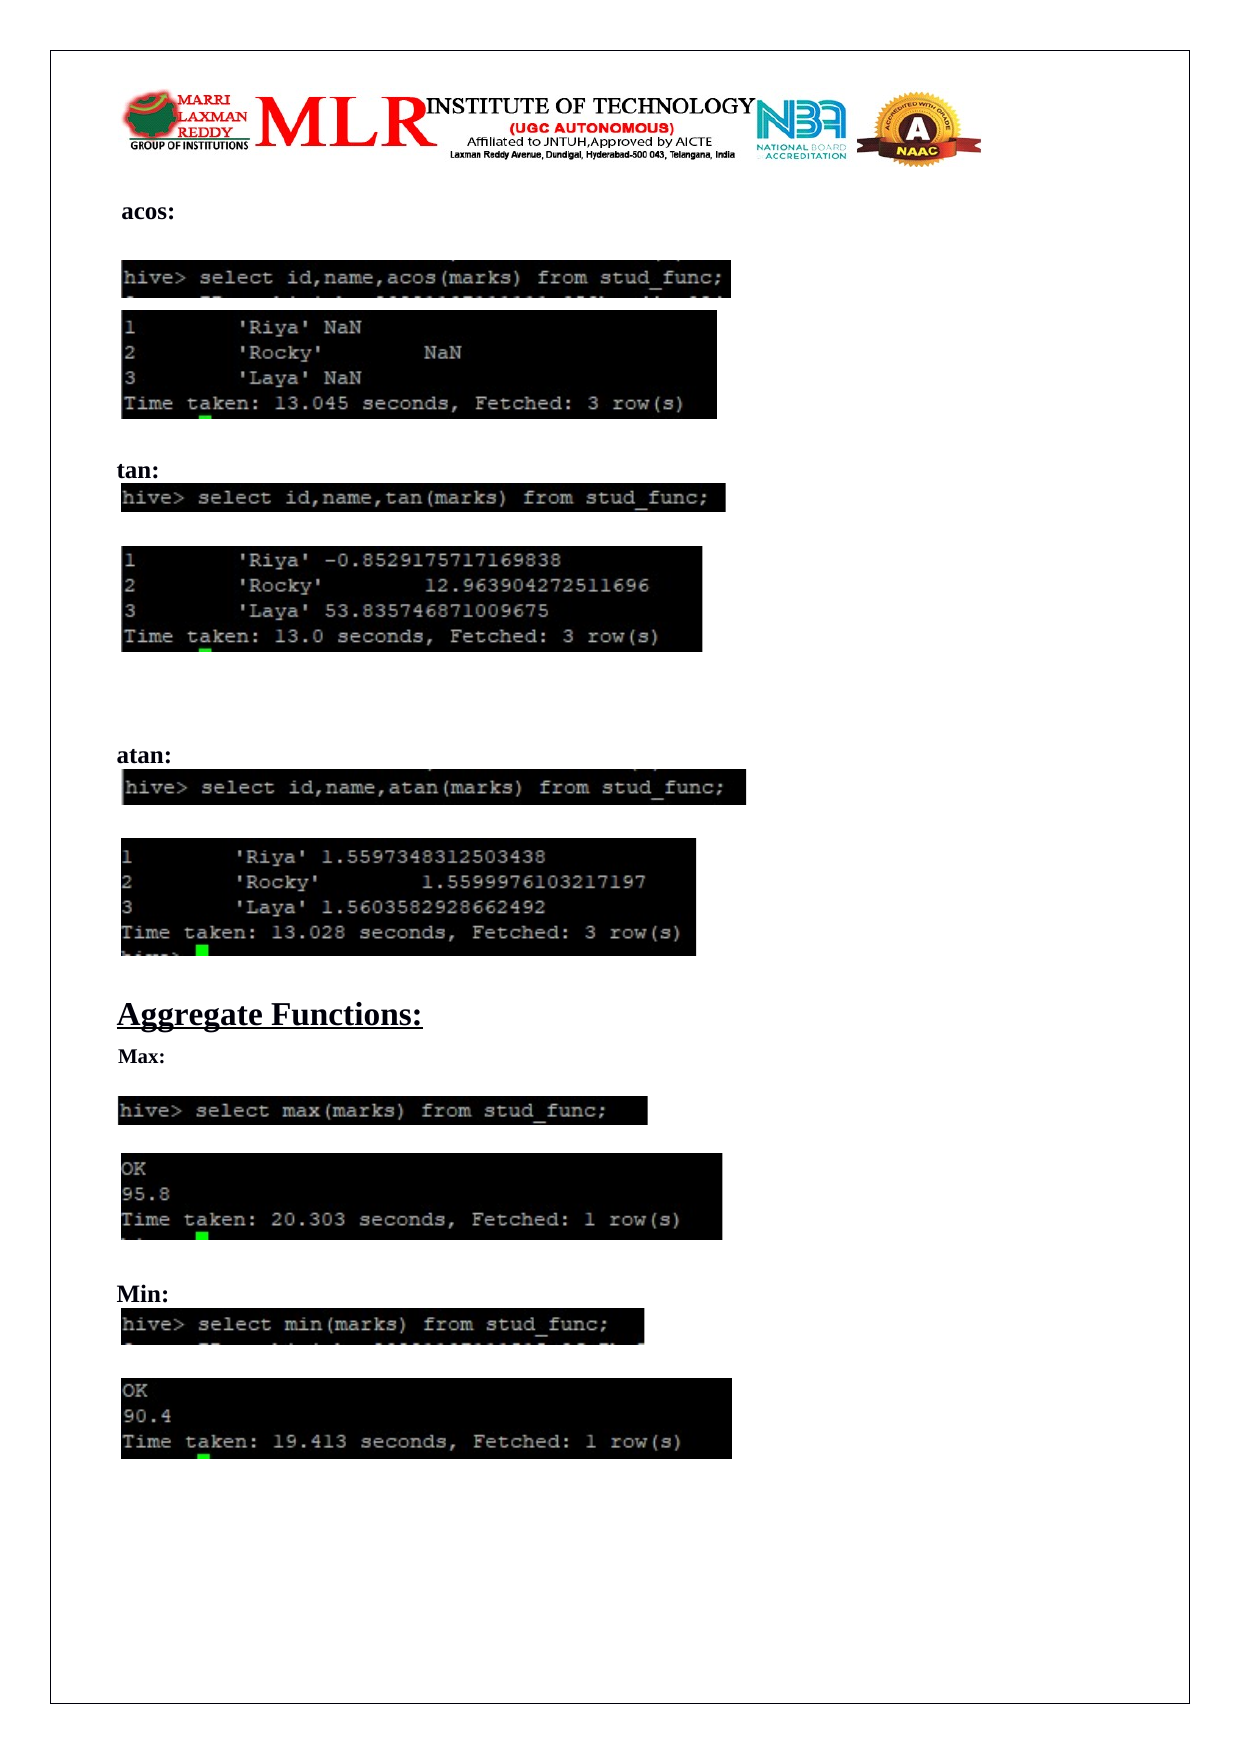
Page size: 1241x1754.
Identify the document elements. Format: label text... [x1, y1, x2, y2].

picture [121, 1308, 645, 1345]
picture [121, 1378, 732, 1459]
text Max: [118, 1044, 1122, 1068]
picture [121, 1153, 723, 1240]
picture [117, 88, 982, 167]
picture [121, 838, 697, 956]
text acos: [121, 196, 1122, 224]
text Min: [116, 1279, 1122, 1308]
picture [121, 769, 747, 805]
text Aggregate Functions: [116, 994, 1122, 1032]
text atan: [116, 740, 1122, 769]
picture [121, 310, 717, 419]
picture [117, 1096, 648, 1125]
text tan: [116, 455, 1122, 483]
picture [121, 260, 731, 298]
picture [121, 546, 703, 652]
picture [121, 483, 726, 512]
